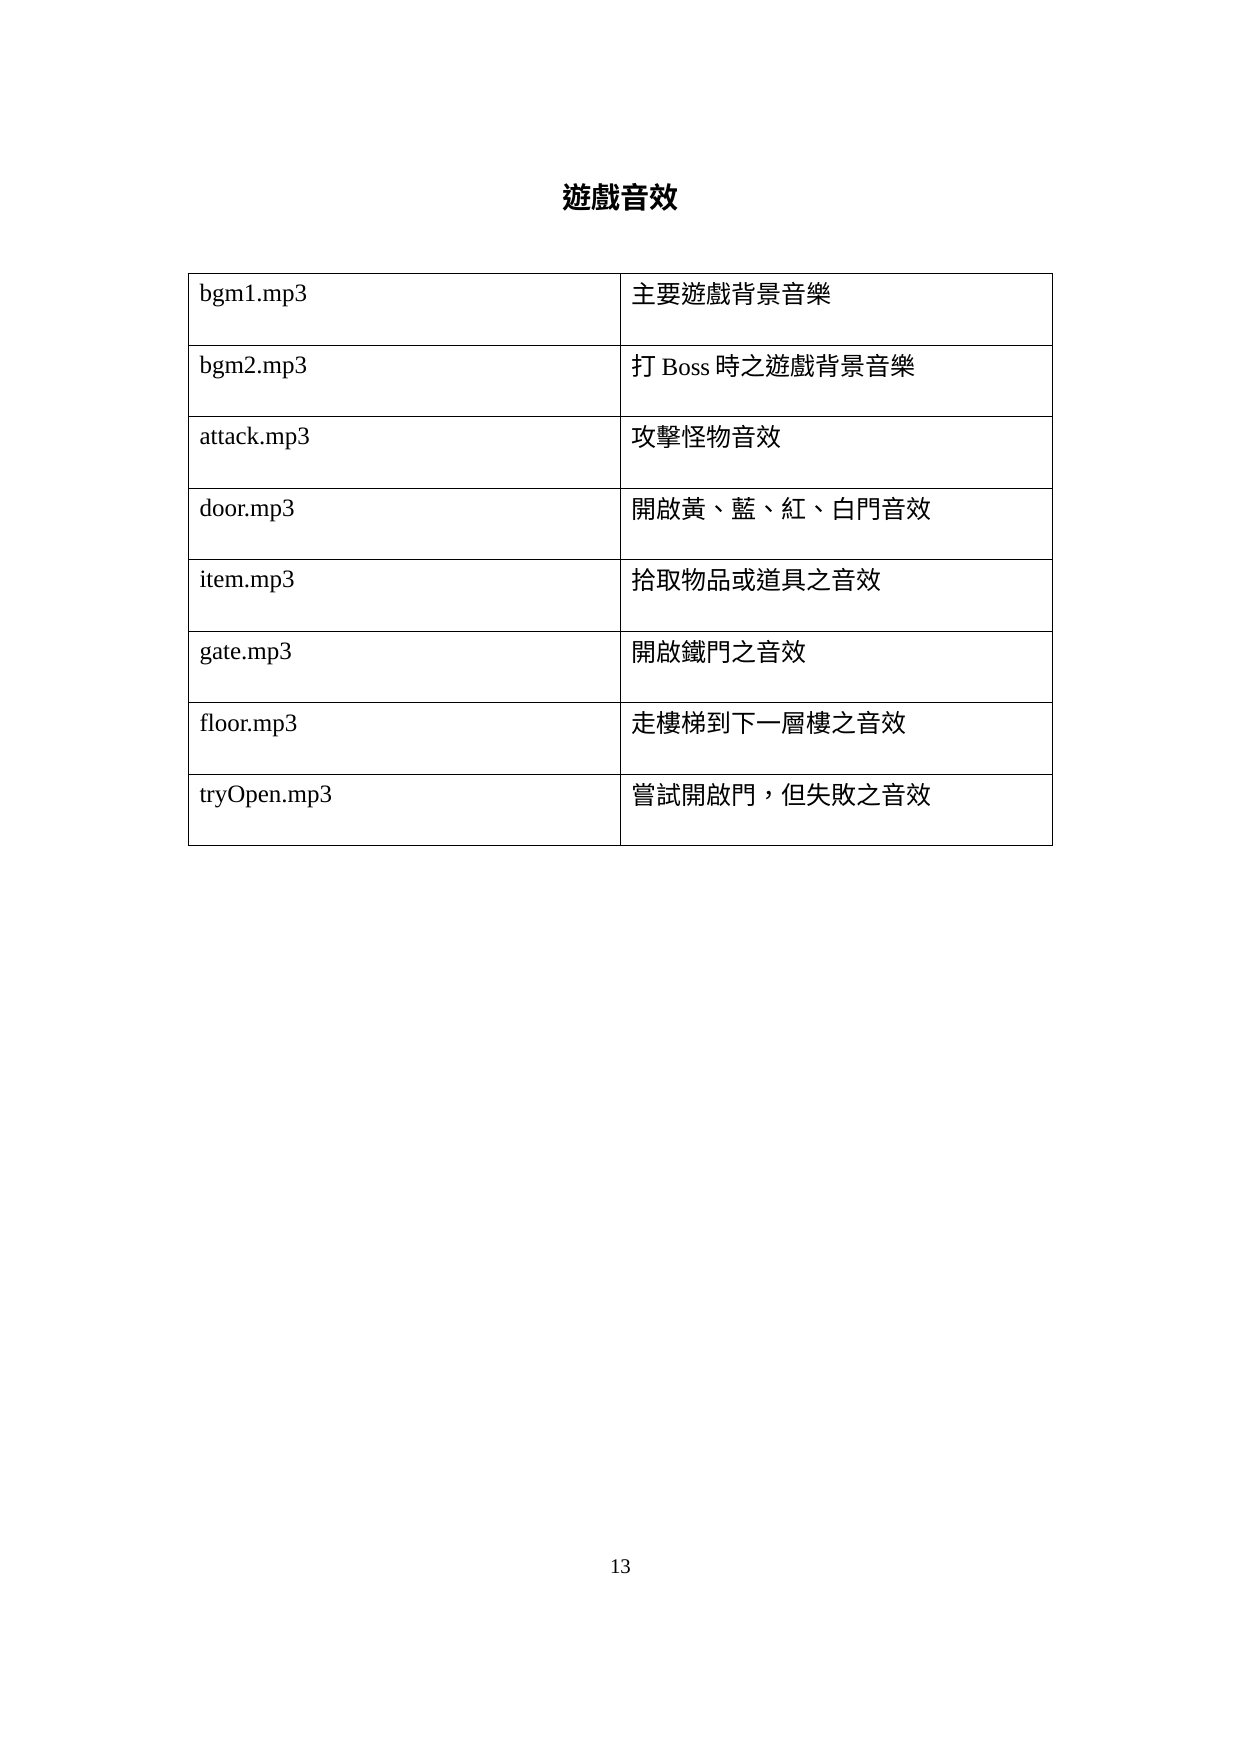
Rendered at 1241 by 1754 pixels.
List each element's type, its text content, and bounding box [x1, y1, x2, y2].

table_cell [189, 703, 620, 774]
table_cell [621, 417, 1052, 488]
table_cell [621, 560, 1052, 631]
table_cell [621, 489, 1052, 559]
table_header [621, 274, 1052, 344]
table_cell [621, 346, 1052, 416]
subtitle 遊戲音效 [187, 158, 1053, 233]
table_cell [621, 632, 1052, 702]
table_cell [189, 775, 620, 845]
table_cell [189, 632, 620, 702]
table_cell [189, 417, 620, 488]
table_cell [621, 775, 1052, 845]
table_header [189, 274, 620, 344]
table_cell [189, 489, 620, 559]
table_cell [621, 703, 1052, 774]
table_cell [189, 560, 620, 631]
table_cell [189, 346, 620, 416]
